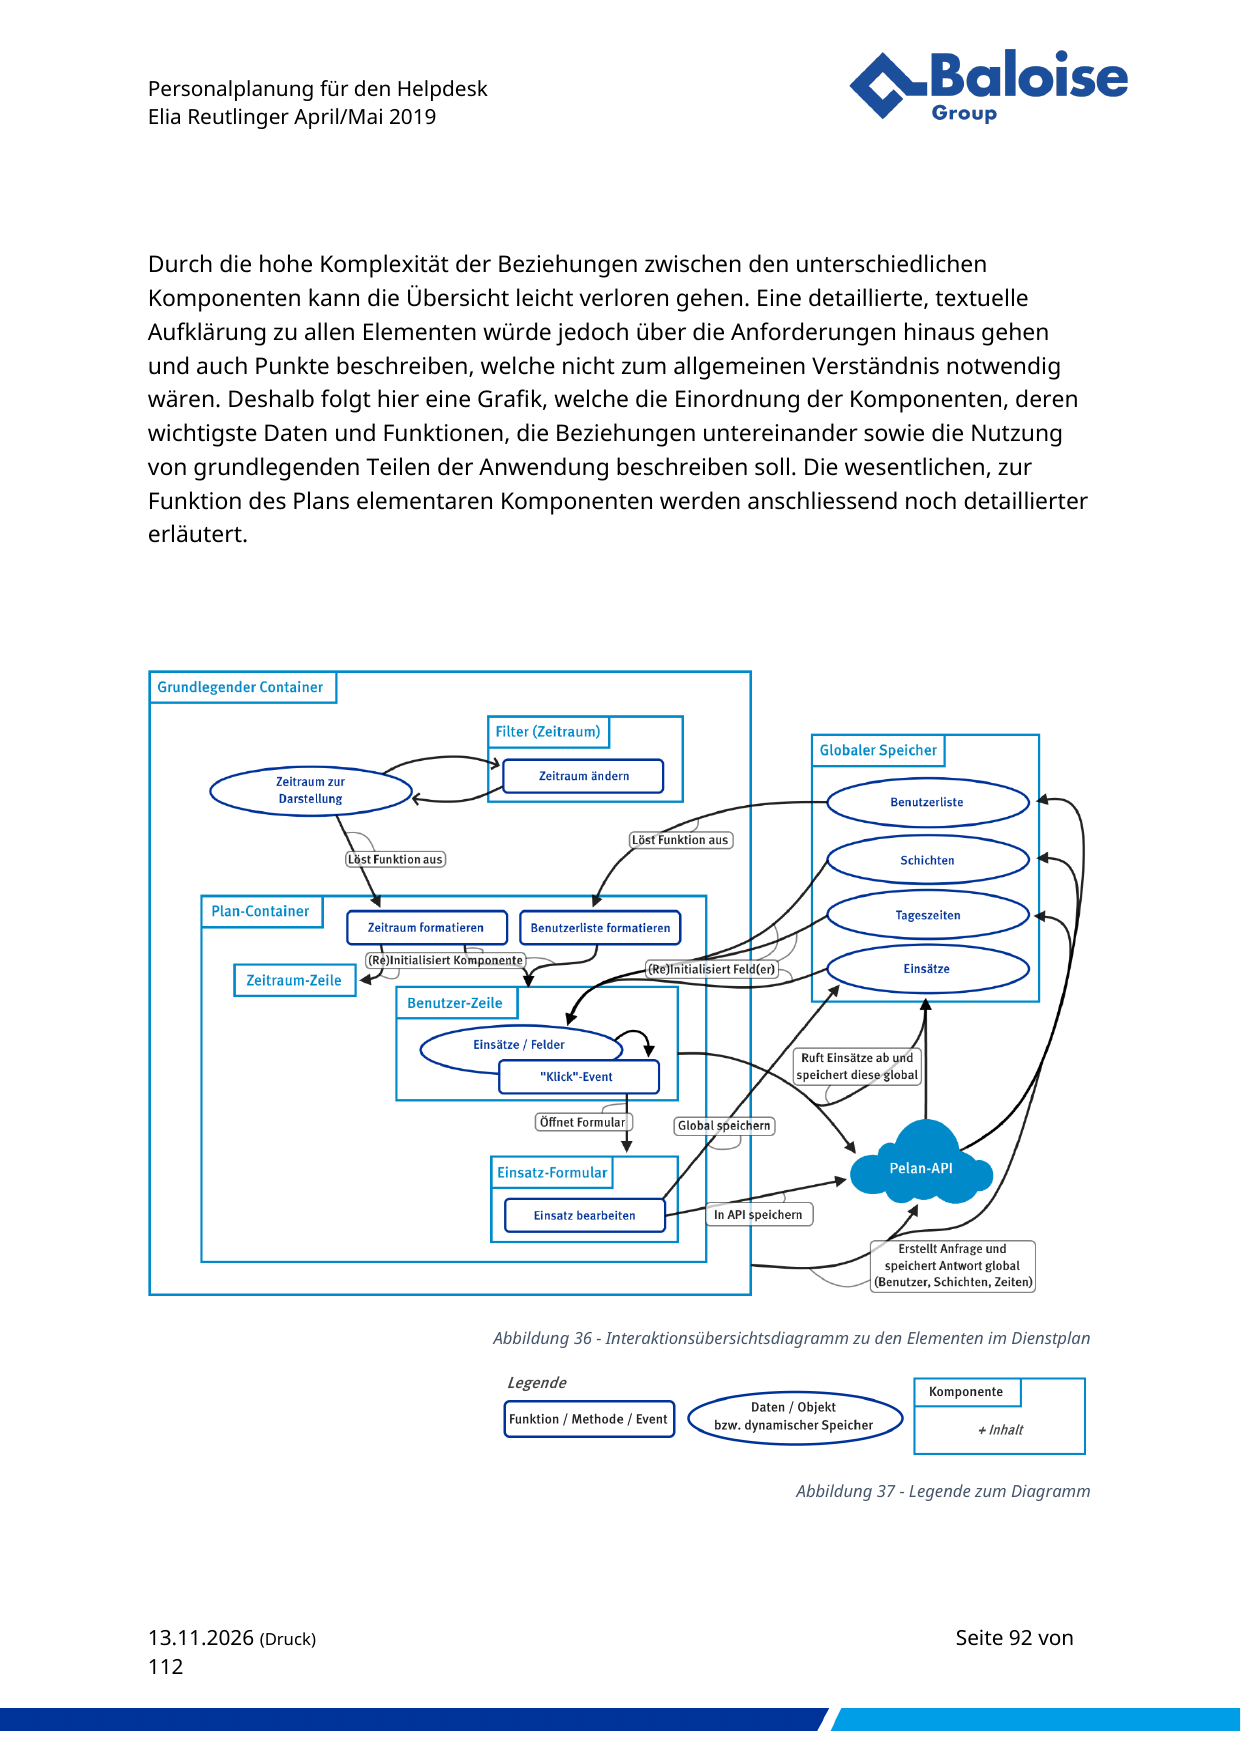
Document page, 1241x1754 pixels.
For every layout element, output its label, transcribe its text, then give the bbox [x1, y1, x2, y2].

picture [499, 1370, 1093, 1461]
picture [147, 669, 1093, 1308]
picture [0, 1708, 1241, 1733]
text Durch die hohe Komplexität der Beziehungen zwischen den unterschiedlichen Komponenten kann die Übersicht leicht verloren gehen. Eine detaillierte, textuelle Aufklärung zu allen Elementen würde jedoch über die Anforderungen hinaus gehen und auch Punkte beschreiben, welche nicht zum allgemeinen Verständnis notwendig wären. Deshalb folgt hier eine Grafik, welche die Einordnung der Komponenten, deren wichtigste Daten und Funktionen, die Beziehungen untereinander sowie die Nutzung von grundlegenden Teilen der Anwendung beschreiben soll. Die wesentlichen, zur Funktion des Plans elementaren Komponenten werden anschliessend noch detaillierter erläutert. [148, 248, 1093, 550]
text Abbildung 36 - Interaktionsübersichtsdiagramm zu den Elementen im Dienstplan [148, 1326, 1093, 1349]
text Abbildung 37 - Legende zum Diagramm [148, 1480, 1093, 1503]
picture [849, 49, 1128, 124]
